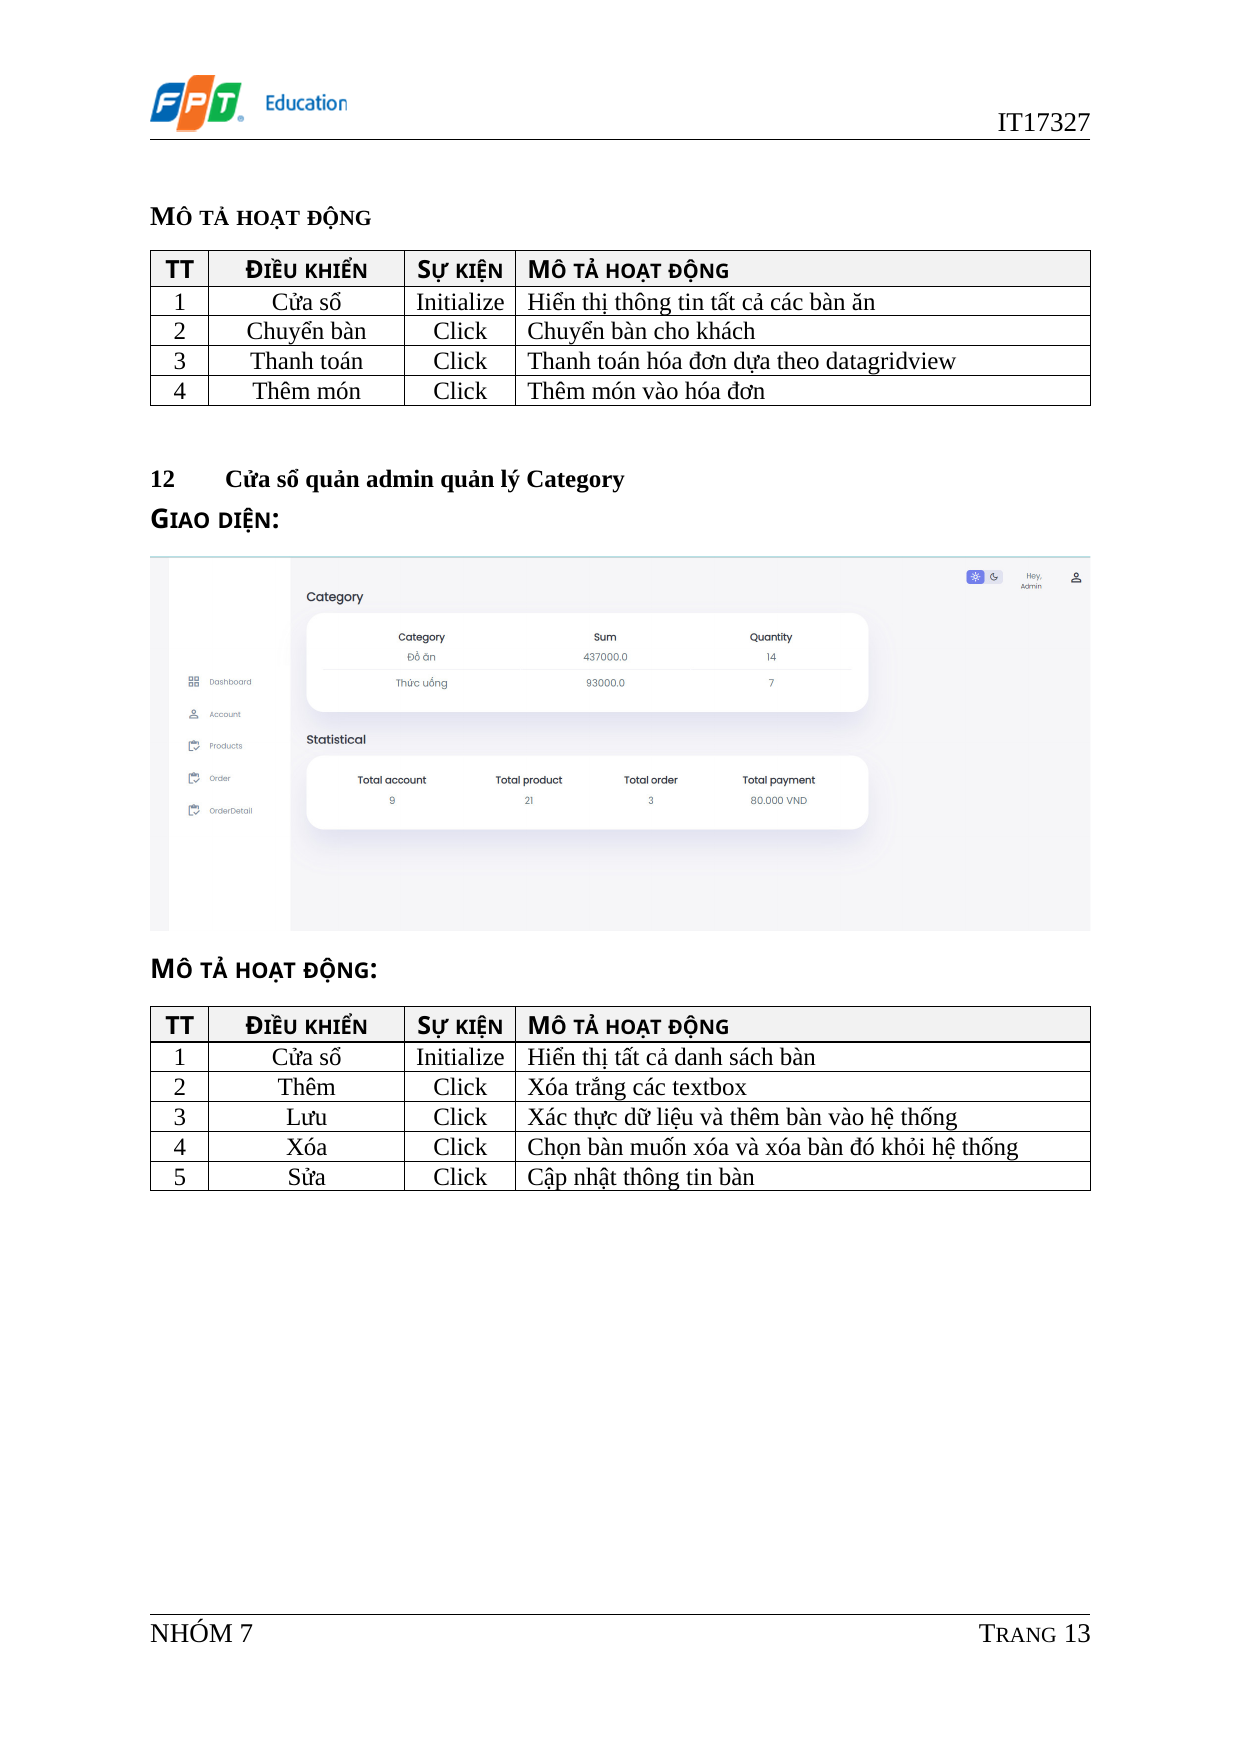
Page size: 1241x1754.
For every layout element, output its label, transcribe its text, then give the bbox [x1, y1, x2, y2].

table_cell Click [405, 1162, 515, 1190]
table_cell Click [405, 316, 515, 345]
table_cell Cửa sổ [209, 1043, 404, 1071]
table_header Sự kiện [405, 251, 515, 286]
picture [150, 75, 347, 132]
table_cell 1 [151, 287, 208, 315]
table_cell Cập nhật thông tin bàn [516, 1162, 1090, 1190]
table_cell 3 [151, 346, 208, 375]
table_header Điều khiển [209, 251, 404, 286]
table_cell Click [405, 1102, 515, 1131]
table_header Mô tả hoạt động [516, 1007, 1090, 1041]
table_cell Lưu [209, 1102, 404, 1131]
table_cell Xóa trắng các textbox [516, 1072, 1090, 1101]
table_cell 5 [151, 1162, 208, 1190]
table_header Mô tả hoạt động [516, 251, 1090, 286]
table_cell Thêm món vào hóa đơn [516, 376, 1090, 405]
table_cell Xóa [209, 1132, 404, 1161]
table_cell Thanh toán hóa đơn dựa theo datagridview [516, 346, 1090, 375]
table_cell Chuyển bàn cho khách [516, 316, 1090, 345]
table_cell Thêm món [209, 376, 404, 405]
table_cell 2 [151, 316, 208, 345]
table_cell 3 [151, 1102, 208, 1131]
table_cell 4 [151, 376, 208, 405]
table_cell Hiển thị tất cả danh sách bàn [516, 1043, 1090, 1071]
table_cell Click [405, 346, 515, 375]
table_cell Xác thực dữ liệu và thêm bàn vào hệ thống [516, 1102, 1090, 1131]
table_header Điều khiển [209, 1007, 404, 1041]
table_header TT [151, 251, 208, 286]
table_cell Hiển thị thông tin tất cả các bàn ăn [516, 287, 1090, 315]
table_cell Initialize [405, 287, 515, 315]
table_cell Sửa [209, 1162, 404, 1190]
table_cell Cửa sổ [209, 287, 404, 315]
table_cell 1 [151, 1043, 208, 1071]
table_cell Chuyển bàn [209, 316, 404, 345]
text Giao diện: [150, 499, 1090, 536]
table_cell Click [405, 1132, 515, 1161]
table_cell 4 [151, 1132, 208, 1161]
table_cell Click [405, 1072, 515, 1101]
text Mô tả hoạt động: [150, 950, 1090, 987]
table_cell Thanh toán [209, 346, 404, 375]
table_header Sự kiện [405, 1007, 515, 1041]
picture [150, 556, 1091, 931]
text Mô tả hoạt động [150, 200, 1090, 231]
table_cell Thêm [209, 1072, 404, 1101]
subtitle Cửa sổ quản admin quản lý Category [150, 464, 1090, 493]
table_header TT [151, 1007, 208, 1041]
table_cell Chọn bàn muốn xóa và xóa bàn đó khỏi hệ thống [516, 1132, 1090, 1161]
table_cell 2 [151, 1072, 208, 1101]
table_cell Click [405, 376, 515, 405]
table_cell Initialize [405, 1043, 515, 1071]
